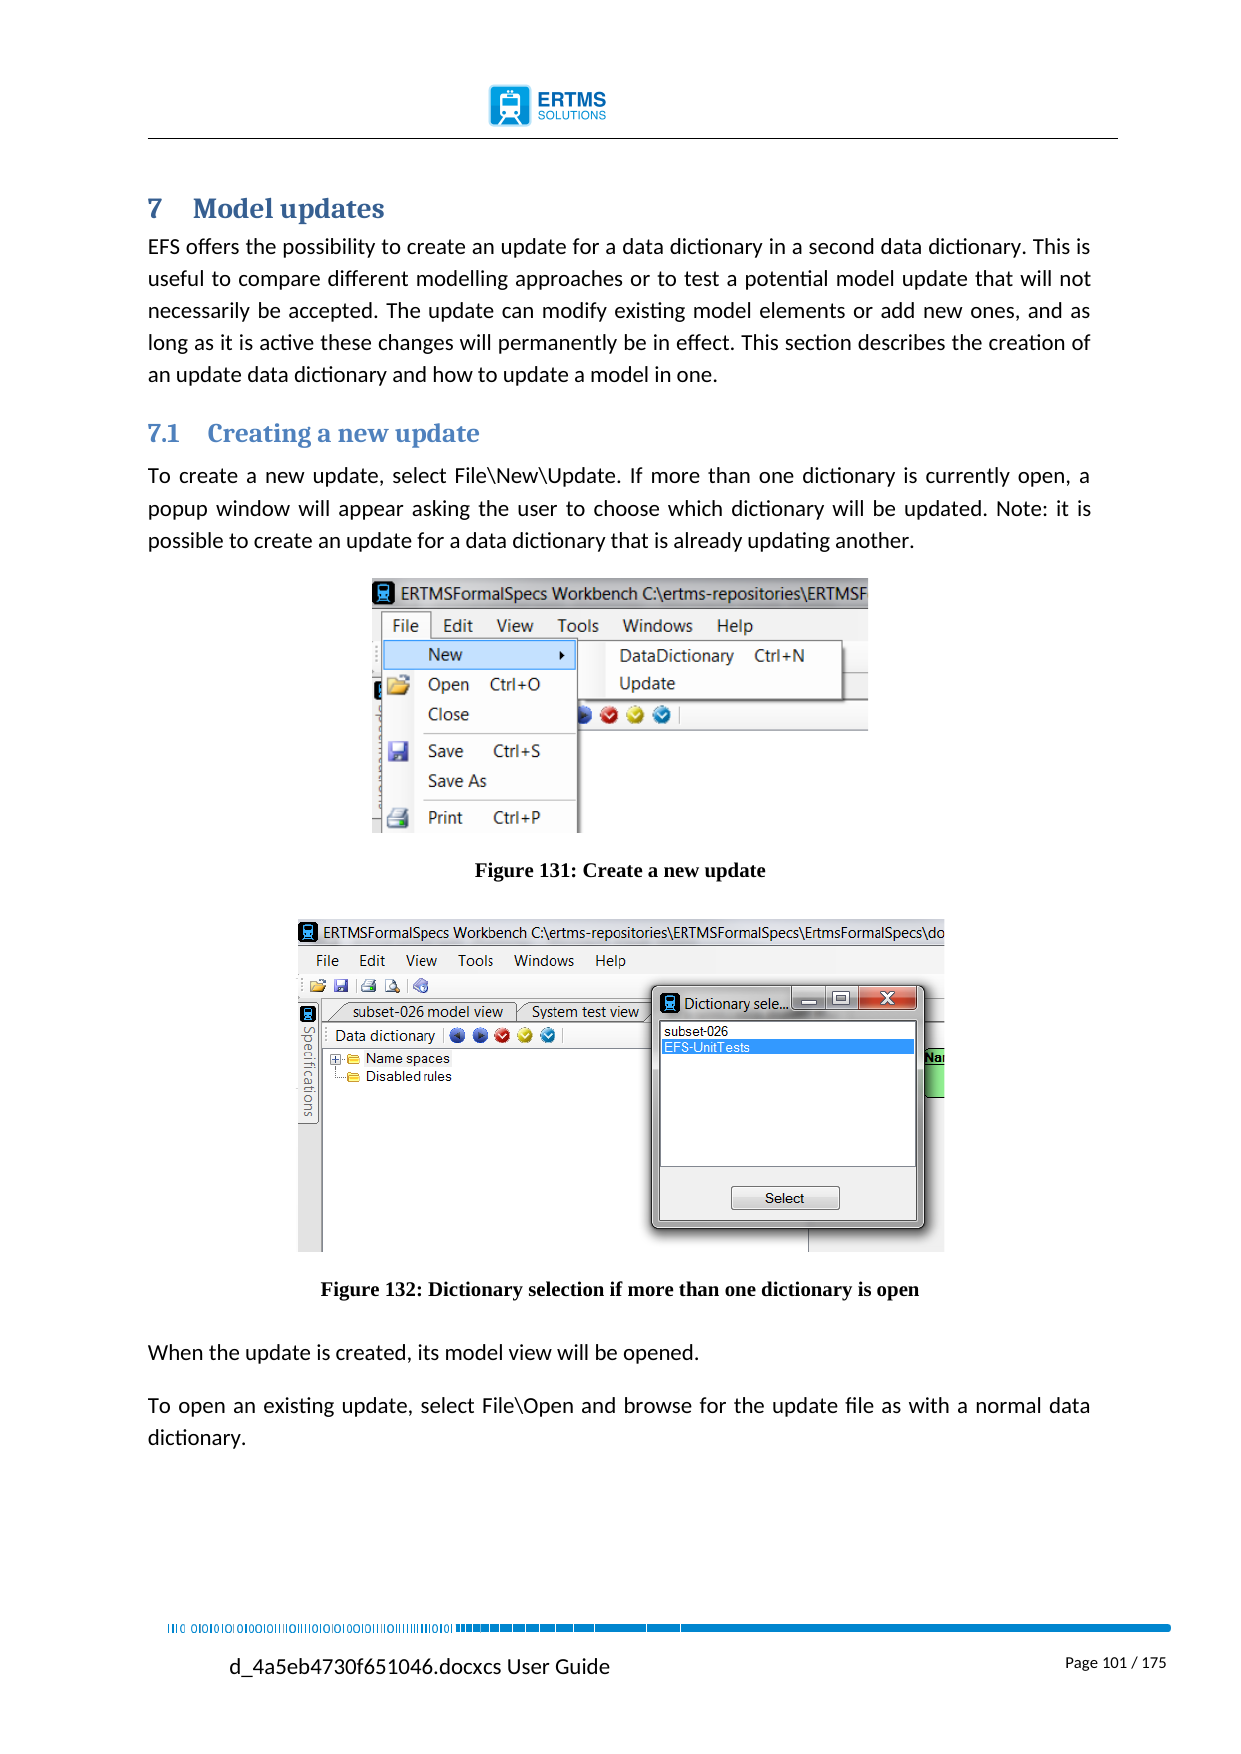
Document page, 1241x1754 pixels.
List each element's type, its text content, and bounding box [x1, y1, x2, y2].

picture [167, 1624, 1171, 1633]
picture [477, 73, 617, 138]
picture [372, 578, 869, 833]
text When the update is created, its model view will be opened. [148, 1338, 1093, 1366]
text Figure 132: Dictionary selection if more than one dictionary is open [148, 1277, 1093, 1301]
text Figure 131: Create a new update [148, 858, 1093, 882]
picture [295, 919, 945, 1252]
text EFS offers the possibility to create an update for a data dictionary in a second data dictionary. This is useful to compare different modelling approaches or to test a potential model update that will not necessarily be accepted. The update can modify existing model elements or add new ones, and as long as it is active these changes will permanently be in effect. This section describes the creation of an update data dictionary and how to update a model in one. [148, 232, 1093, 389]
subtitle Creating a new update [148, 418, 1093, 449]
subtitle Model updates [148, 192, 1093, 226]
text To open an existing update, select File\Open and browse for the update file as with a normal data dictionary. [148, 1391, 1093, 1451]
text To create a new update, select File\New\Update. If more than one dictionary is currently open, a popup window will appear asking the user to choose which dictionary will be updated. Note: it is possible to create an update for a data dictionary that is already updating another. [148, 461, 1093, 554]
